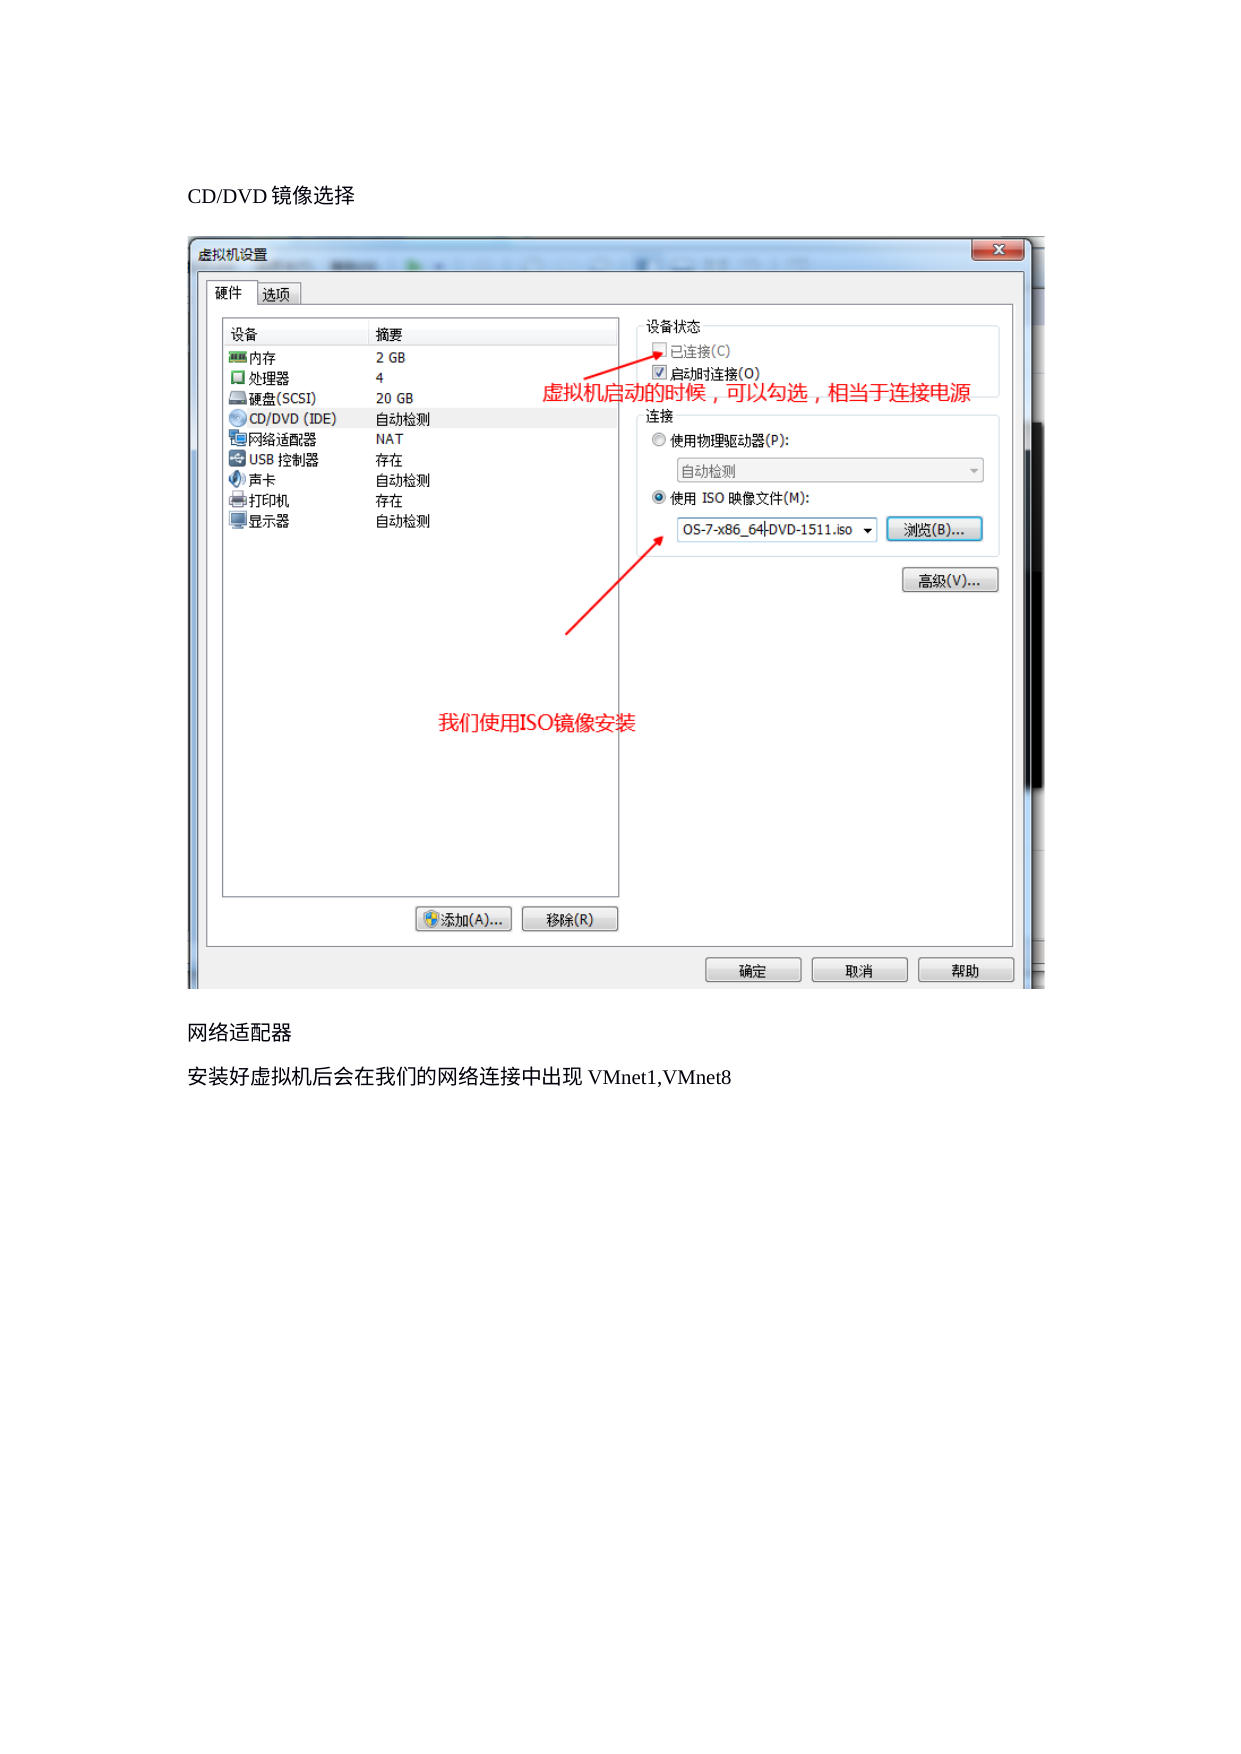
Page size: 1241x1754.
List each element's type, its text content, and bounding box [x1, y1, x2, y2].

text 安装好虚拟机后会在我们的网络连接中出现VMnet1,VMnet8 [187, 1053, 1053, 1097]
text CD/DVD镜像选择 [187, 172, 1053, 216]
text 网络适配器 [187, 1009, 1053, 1053]
picture [187, 236, 1045, 989]
